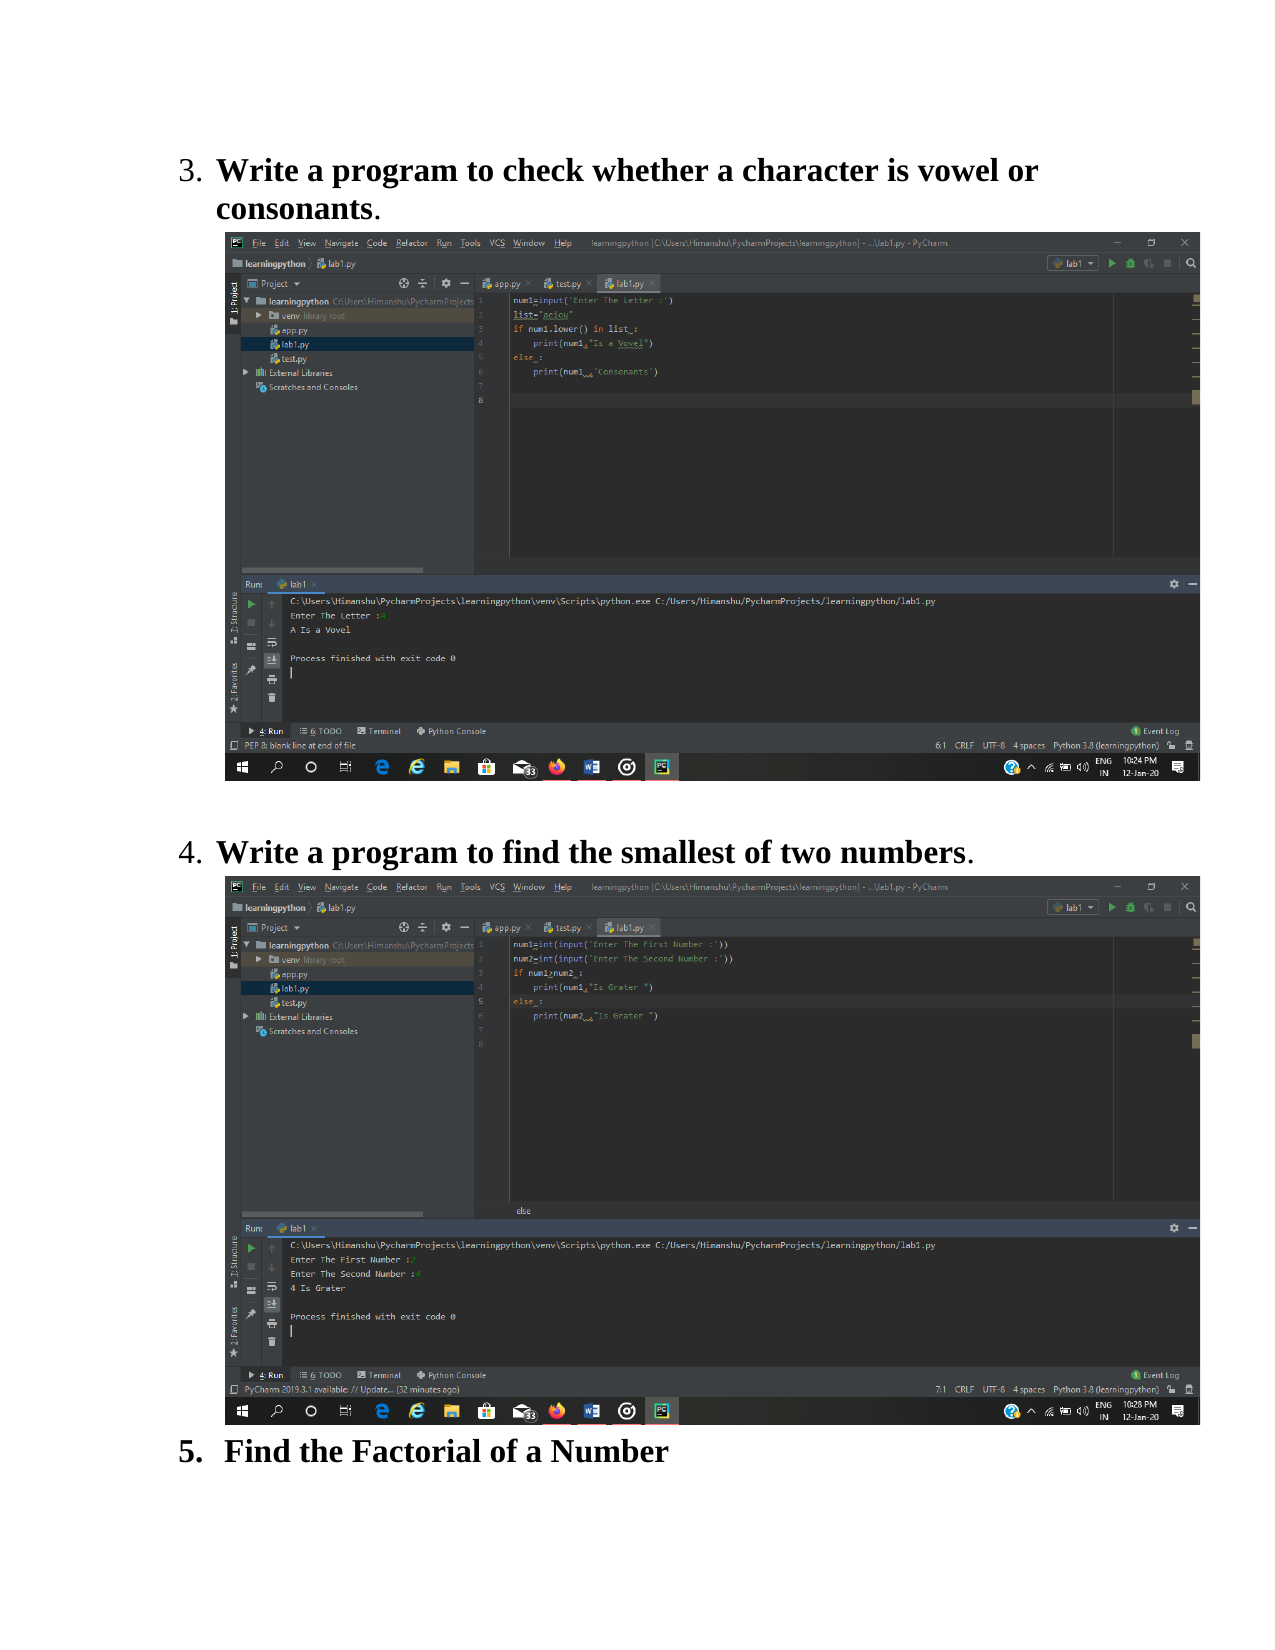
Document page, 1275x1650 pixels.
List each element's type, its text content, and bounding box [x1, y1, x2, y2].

list Write a program to check whether a character is vowel or consonants. [178, 150, 1125, 227]
picture [225, 876, 1200, 1425]
list Write a program to find the smallest of two numbers. [178, 832, 1125, 870]
picture [225, 232, 1200, 781]
list Find the Factorial of a Number [178, 1431, 1125, 1469]
